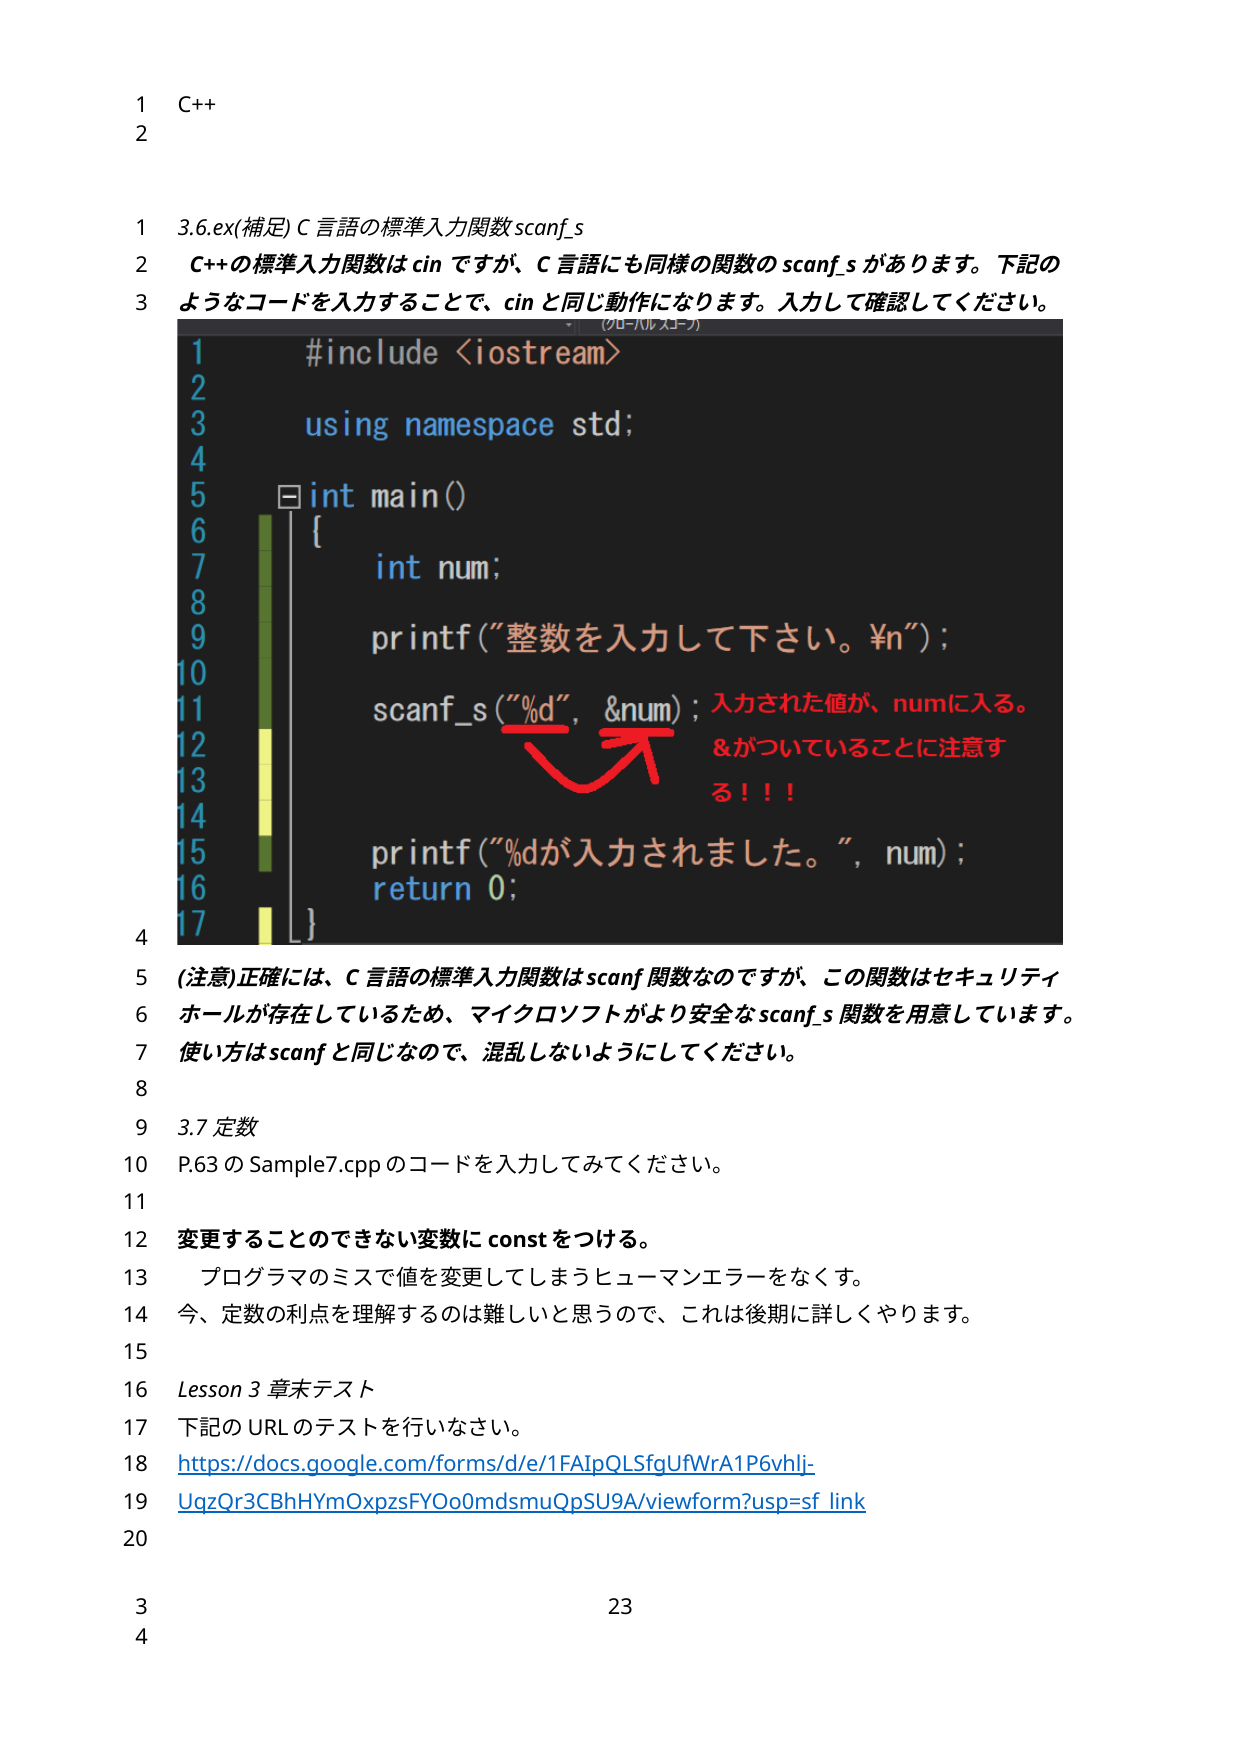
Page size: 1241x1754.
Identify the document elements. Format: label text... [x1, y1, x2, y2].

text 下記のURLのテストを行いなさい。 [177, 1407, 1063, 1444]
subtitle 3.6.ex(補足) C言語の標準入力関数scanf_s [177, 207, 1063, 244]
text プログラマのミスで値を変更してしまうヒューマンエラーをなくす。 [177, 1257, 1063, 1294]
text P.63のSample7.cppのコードを入力してみてください。 [177, 1144, 1063, 1182]
text https://docs.google.com/forms/d/e/1FAIpQLSfgUfWrA1P6vhlj-UqzQr3CBhHYmOxpzsFYOo0mdsmuQpSU9A/viewform?usp=sf_link [177, 1444, 1063, 1519]
text C++の標準入力関数はcinですが、C言語にも同様の関数のscanf_sがあります。下記のようなコードを入力することで、cinと同じ動作になります。入力して確認してください。 [177, 244, 1063, 319]
text 変更することのできない変数にconstをつける。 [177, 1219, 1063, 1257]
text 今、定数の利点を理解するのは難しいと思うので、これは後期に詳しくやります。 [177, 1294, 1063, 1332]
subtitle Lesson 3 章末テスト [177, 1369, 1063, 1407]
text (注意)正確には、C言語の標準入力関数はscanf関数なのですが、この関数はセキュリティホールが存在しているため、マイクロソフトがより安全なscanf_s関数を用意しています。使い方はscanfと同じなので、混乱しないようにしてください。 [177, 957, 1063, 1069]
subtitle 3.7 定数 [177, 1107, 1063, 1144]
picture [177, 319, 1063, 945]
